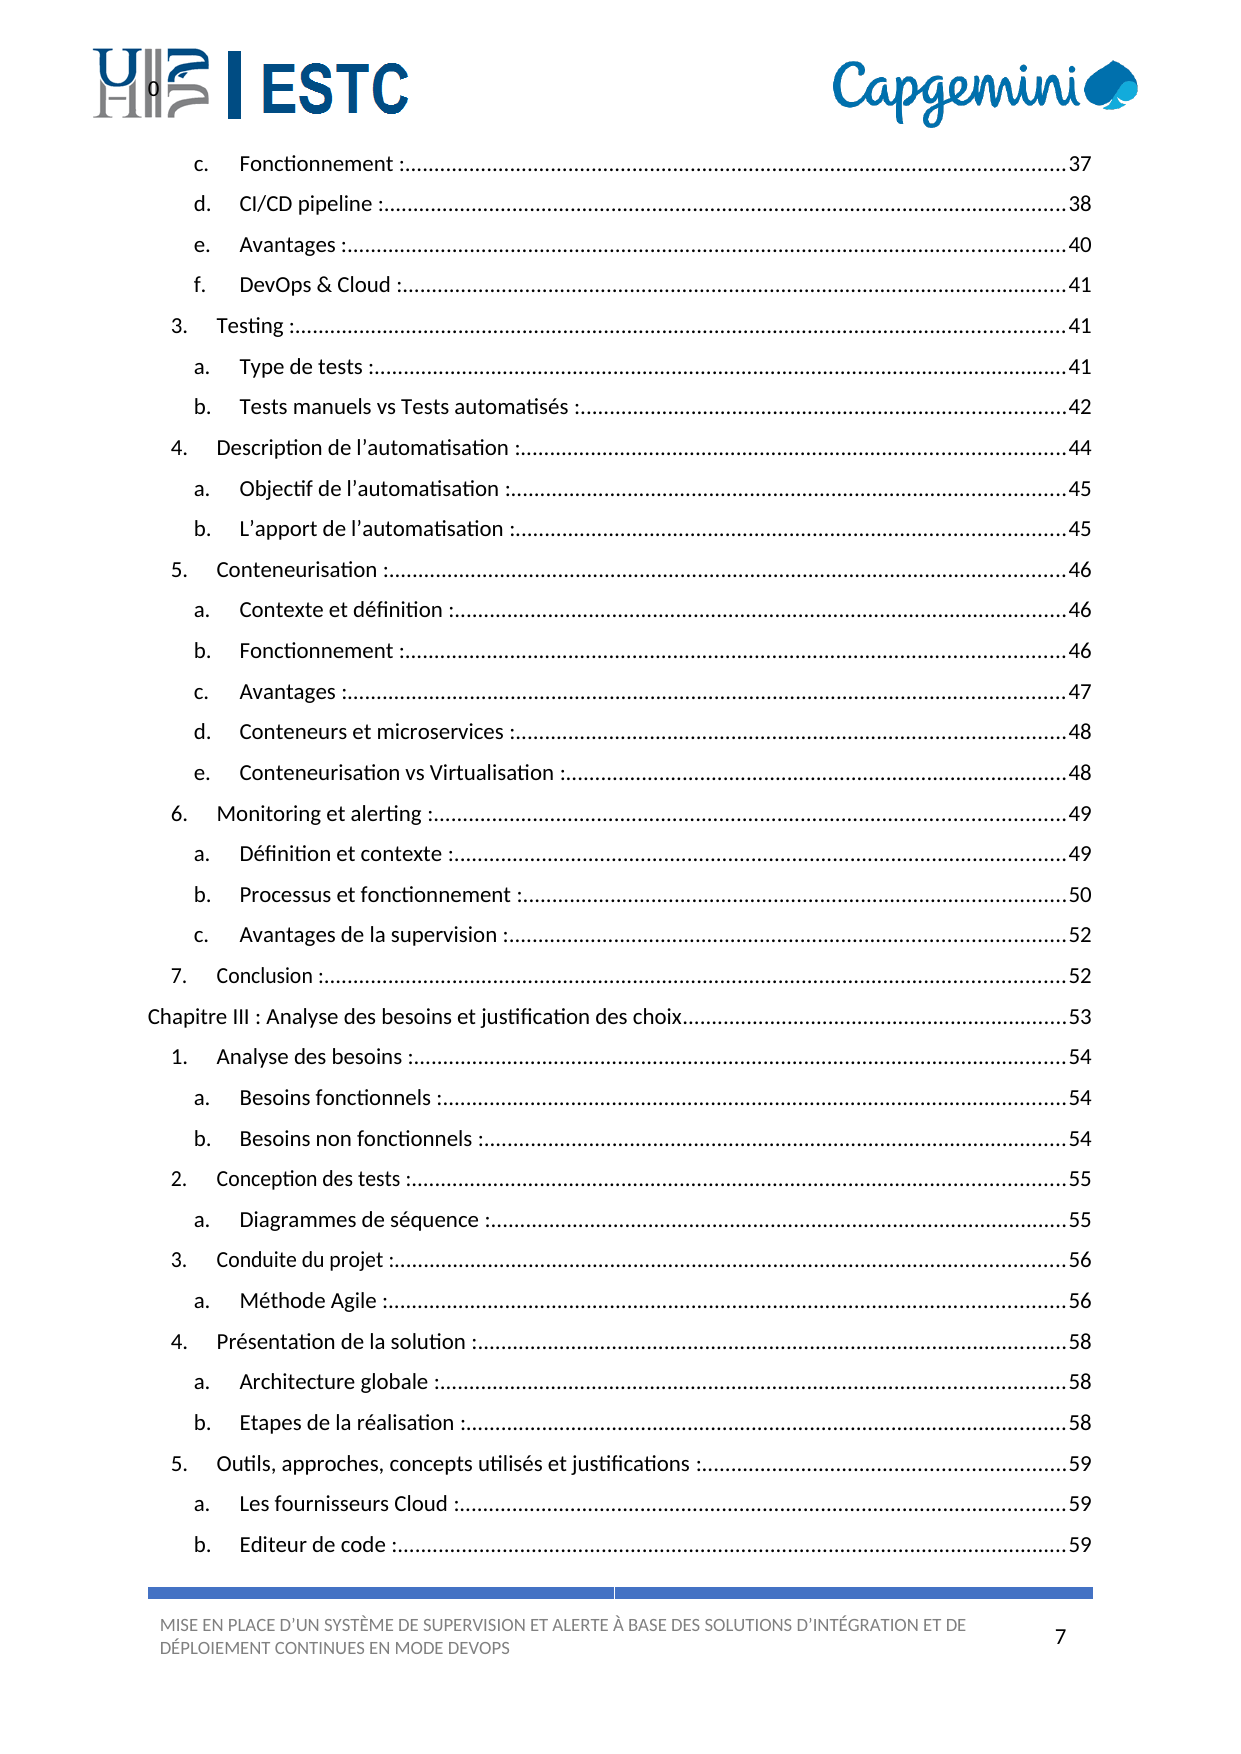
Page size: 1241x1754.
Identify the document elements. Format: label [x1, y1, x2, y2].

picture [87, 40, 418, 136]
picture [833, 60, 1139, 128]
